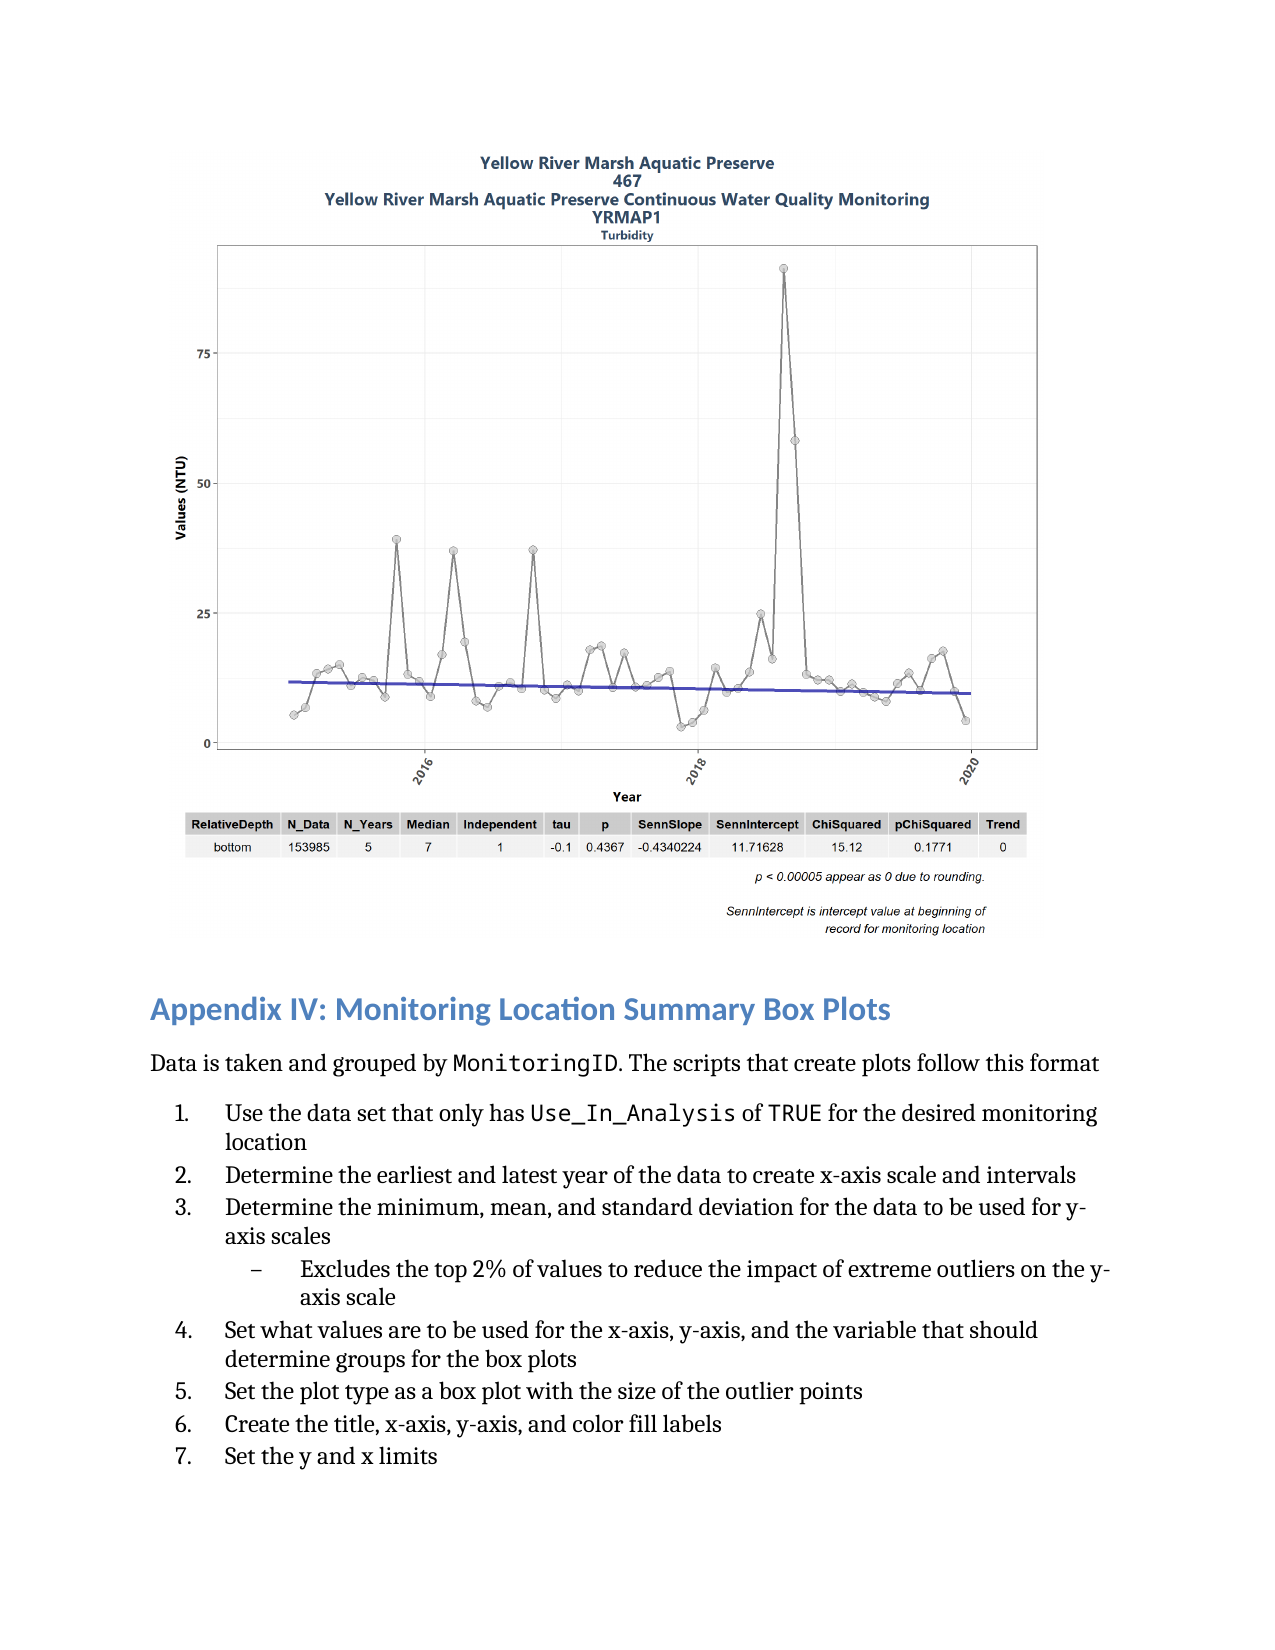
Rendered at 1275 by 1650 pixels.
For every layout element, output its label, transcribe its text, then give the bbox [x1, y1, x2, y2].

list Determine the minimum, mean, and standard deviation for the data to be used for y-axis scales [175, 1193, 1125, 1251]
list Determine the earliest and latest year of the data to create x-axis scale and intervals [175, 1161, 1125, 1189]
list Set what values are to be used for the x-axis, y-axis, and the variable that should determine groups for the box plots [175, 1316, 1125, 1373]
list Use the data set that only has Use_In_Analysis of TRUE for the desired monitoring location [175, 1097, 1125, 1157]
list Excludes the top 2% of values to reduce the impact of extreme outliers on the y-axis scale [250, 1254, 1125, 1312]
list Set the y and x limits [175, 1442, 1125, 1471]
list Create the title, x-axis, y-axis, and color fill labels [175, 1409, 1125, 1438]
subtitle Appendix IV: Monitoring Location Summary Box Plots [150, 987, 1125, 1028]
picture [168, 150, 1044, 938]
list Set the plot type as a box plot with the size of the outlier points [175, 1377, 1125, 1406]
text Data is taken and grouped by MonitoringID. The scripts that create plots follow this format [150, 1047, 1125, 1078]
